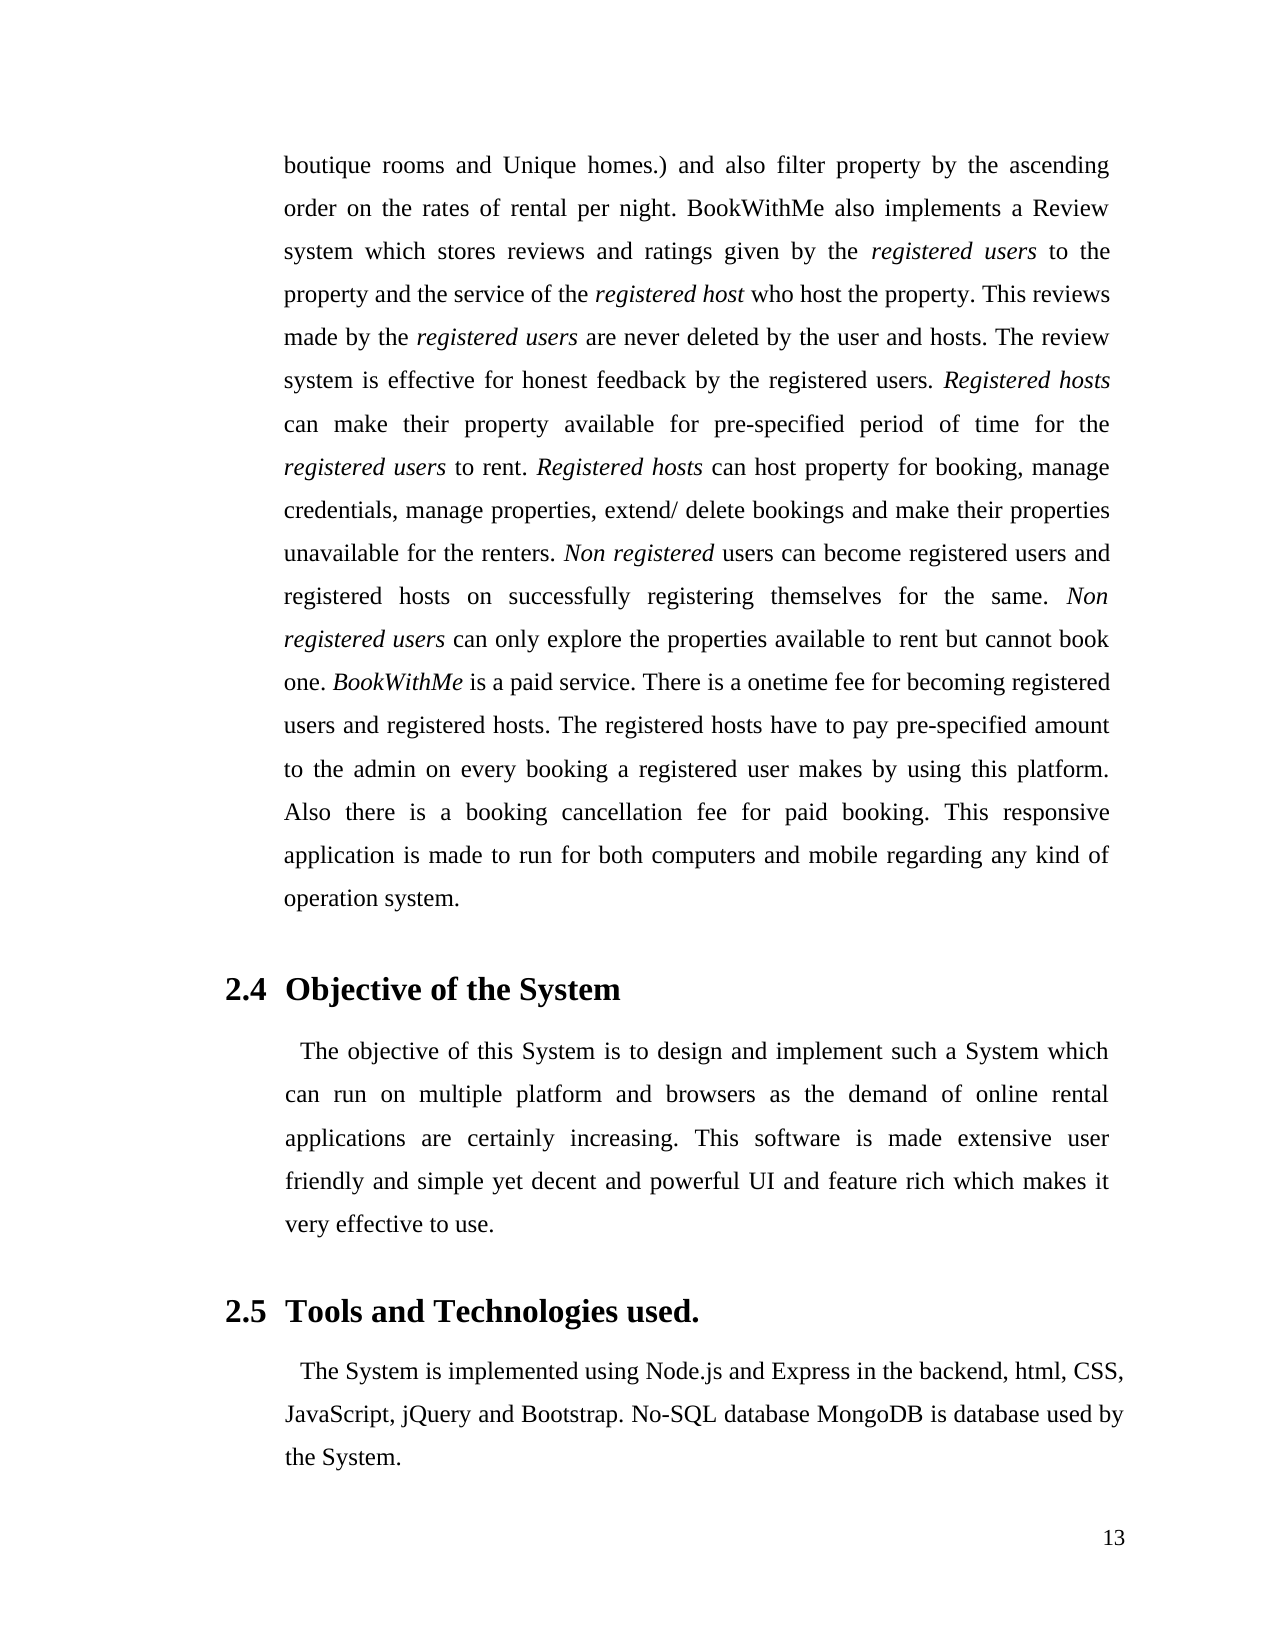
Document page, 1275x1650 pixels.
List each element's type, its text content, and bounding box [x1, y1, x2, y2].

text The System is implemented using Node.js and Express in the backend, html, CSS, JavaScript, jQuery and Bootstrap. No-SQL database MongoDB is database used by the System. [285, 1356, 1125, 1471]
subtitle Objective of the System [225, 969, 1125, 1008]
subtitle Tools and Technologies used. [225, 1292, 1125, 1330]
list The objective of this System is to design and implement such a System which can run on multiple platform and browsers as the demand of online rental applications are certainly increasing. This software is made extensive user friendly and simple yet decent and powerful UI and feature rich which makes it very effective to use. [285, 1036, 1111, 1238]
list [284, 150, 1111, 912]
